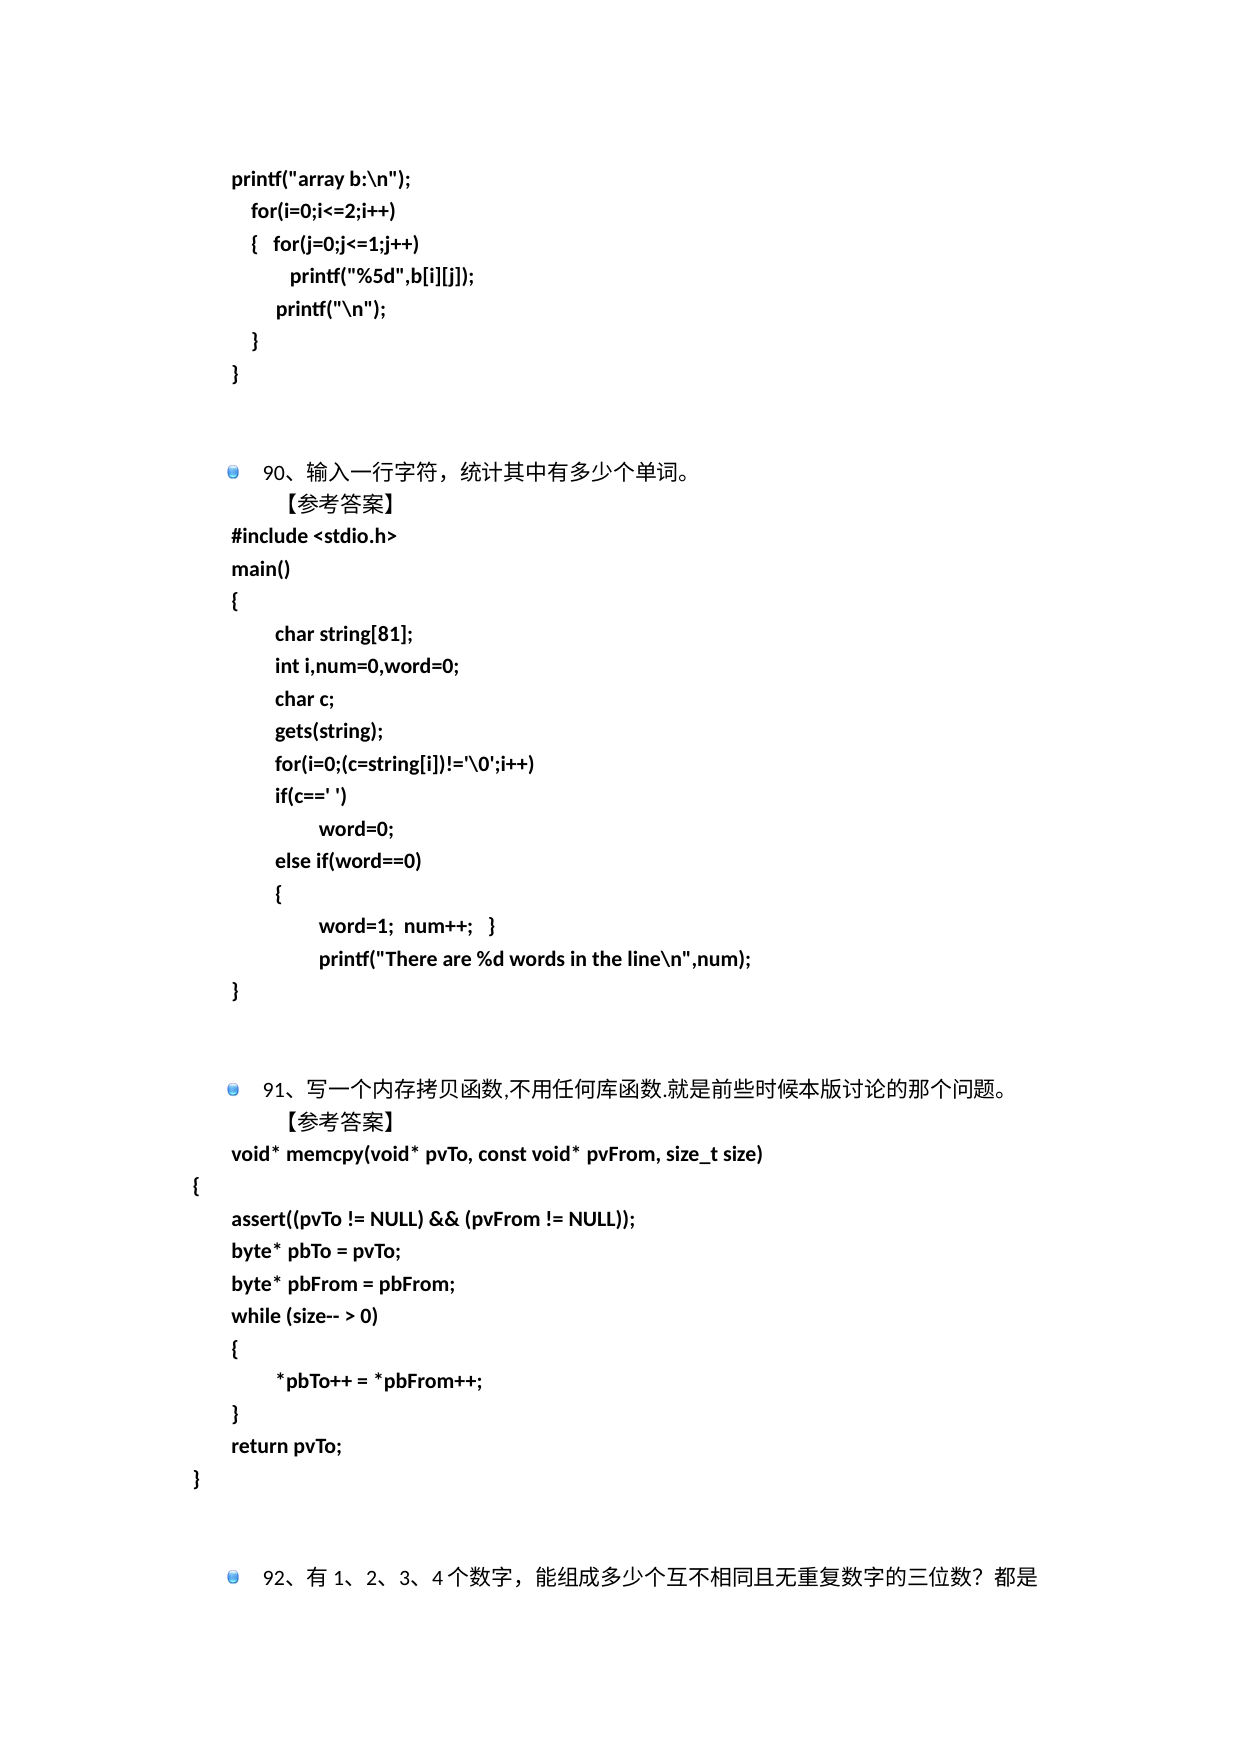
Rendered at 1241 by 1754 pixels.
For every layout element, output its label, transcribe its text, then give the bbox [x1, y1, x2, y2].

list 91、写一个内存拷贝函数,不用任何库函数.就是前些时候本版讨论的那个问题。 [225, 1072, 1053, 1104]
picture [226, 1568, 240, 1586]
picture [226, 463, 240, 481]
text if(c==' ') [187, 779, 1053, 812]
text char string[81]; [187, 617, 1053, 649]
text #include <stdio.h> [187, 519, 1053, 552]
text else if(word==0) [187, 844, 1053, 877]
text char c; [187, 682, 1053, 714]
text printf("There are %d words in the line\n",num); [187, 942, 1053, 974]
text main() [187, 552, 1053, 584]
picture [226, 1081, 240, 1098]
text 【参考答案】 [187, 487, 1053, 519]
text printf("\n"); [187, 292, 1053, 324]
text 【参考答案】 [187, 1104, 1053, 1137]
text void* memcpy(void* pvTo, const void* pvFrom, size_t size) { assert((pvTo != NULL) && (pvFrom != NULL)); byte* pbTo = pvTo; byte* pbFrom = pbFrom; while (size-- > 0) { *pbTo++ = *pbFrom++; } return pvTo; } [187, 1137, 1053, 1494]
text gets(string); [187, 714, 1053, 747]
text { [187, 877, 1053, 909]
text word=0; [187, 812, 1053, 844]
text printf("array b:\n"); [187, 162, 1053, 194]
text { for(j=0;j<=1;j++) [187, 227, 1053, 259]
text for(i=0;(c=string[i])!='\0';i++) [187, 747, 1053, 779]
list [225, 1559, 1053, 1592]
text { [187, 584, 1053, 617]
list 90、输入一行字符，统计其中有多少个单词。 [225, 454, 1053, 487]
text } [187, 357, 1053, 389]
text int i,num=0,word=0; [187, 649, 1053, 682]
text for(i=0;i<=2;i++) [187, 194, 1053, 227]
text word=1; num++; } [187, 909, 1053, 942]
text printf("%5d",b[i][j]); [187, 259, 1053, 292]
text } [187, 324, 1053, 357]
text } [187, 974, 1053, 1007]
